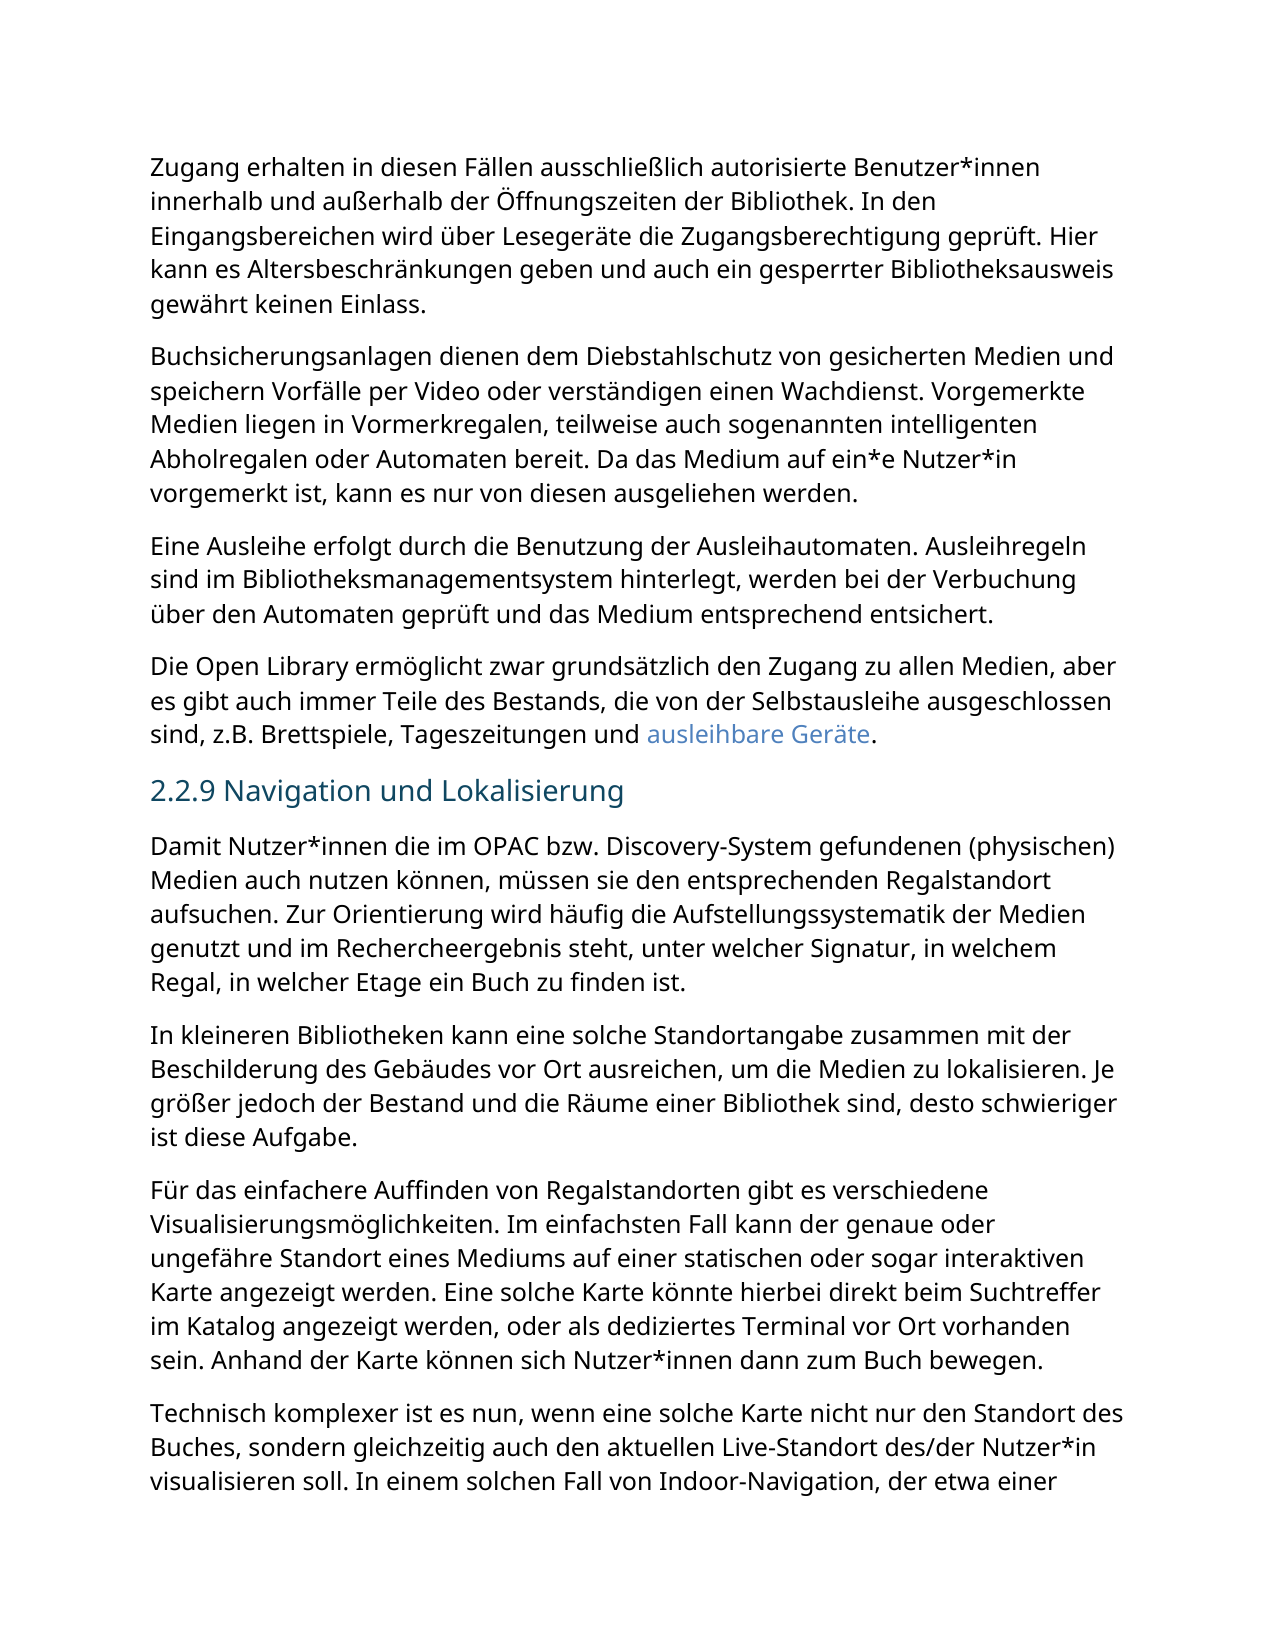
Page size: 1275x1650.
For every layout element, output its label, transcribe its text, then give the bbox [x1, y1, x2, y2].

text Damit Nutzer*innen die im OPAC bzw. Discovery-System gefundenen (physischen) Medien auch nutzen können, müssen sie den entsprechenden Regalstandort aufsuchen. Zur Orientierung wird häufig die Aufstellungssystematik der Medien genutzt und im Rechercheergebnis steht, unter welcher Signatur, in welchem Regal, in welcher Etage ein Buch zu finden ist. [150, 828, 1125, 999]
text Die Open Library ermöglicht zwar grundsätzlich den Zugang zu allen Medien, aber es gibt auch immer Teile des Bestands, die von der Selbstausleihe ausgeschlossen sind, z.B. Brettspiele, Tageszeitungen und ausleihbare Geräte. [150, 649, 1125, 751]
text Für das einfachere Auffinden von Regalstandorten gibt es verschiedene Visualisierungsmöglichkeiten. Im einfachsten Fall kann der genaue oder ungefähre Standort eines Mediums auf einer statischen oder sogar interaktiven Karte angezeigt werden. Eine solche Karte könnte hierbei direkt beim Suchtreffer im Katalog angezeigt werden, oder als dediziertes Terminal vor Ort vorhanden sein. Anhand der Karte können sich Nutzer*innen dann zum Buch bewegen. [150, 1172, 1125, 1377]
text Eine Ausleihe erfolgt durch die Benutzung der Ausleihautomaten. Ausleihregeln sind im Bibliotheksmanagementsystem hinterlegt, werden bei der Verbuchung über den Automaten geprüft und das Medium entsprechend entsichert. [150, 528, 1125, 630]
text Buchsicherungsanlagen dienen dem Diebstahlschutz von gesicherten Medien und speichern Vorfälle per Video oder verständigen einen Wachdienst. Vorgemerkte Medien liegen in Vormerkregalen, teilweise auch sogenannten intelligenten Abholregalen oder Automaten bereit. Da das Medium auf ein*e Nutzer*in vorgemerkt ist, kann es nur von diesen ausgeliehen werden. [150, 339, 1125, 509]
subtitle 2.2.9 Navigation und Lokalisierung [150, 770, 1125, 810]
text Zugang erhalten in diesen Fällen ausschließlich autorisierte Benutzer*innen innerhalb und außerhalb der Öffnungszeiten der Bibliothek. In den Eingangsbereichen wird über Lesegeräte die Zugangsberechtigung geprüft. Hier kann es Altersbeschränkungen geben und auch ein gesperrter Bibliotheksausweis gewährt keinen Einlass. [150, 150, 1125, 320]
text In kleineren Bibliotheken kann eine solche Standortangabe zusammen mit der Beschilderung des Gebäudes vor Ort ausreichen, um die Medien zu lokalisieren. Je größer jedoch der Bestand und die Räume einer Bibliothek sind, desto schwieriger ist diese Aufgabe. [150, 1017, 1125, 1154]
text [150, 1396, 1125, 1498]
